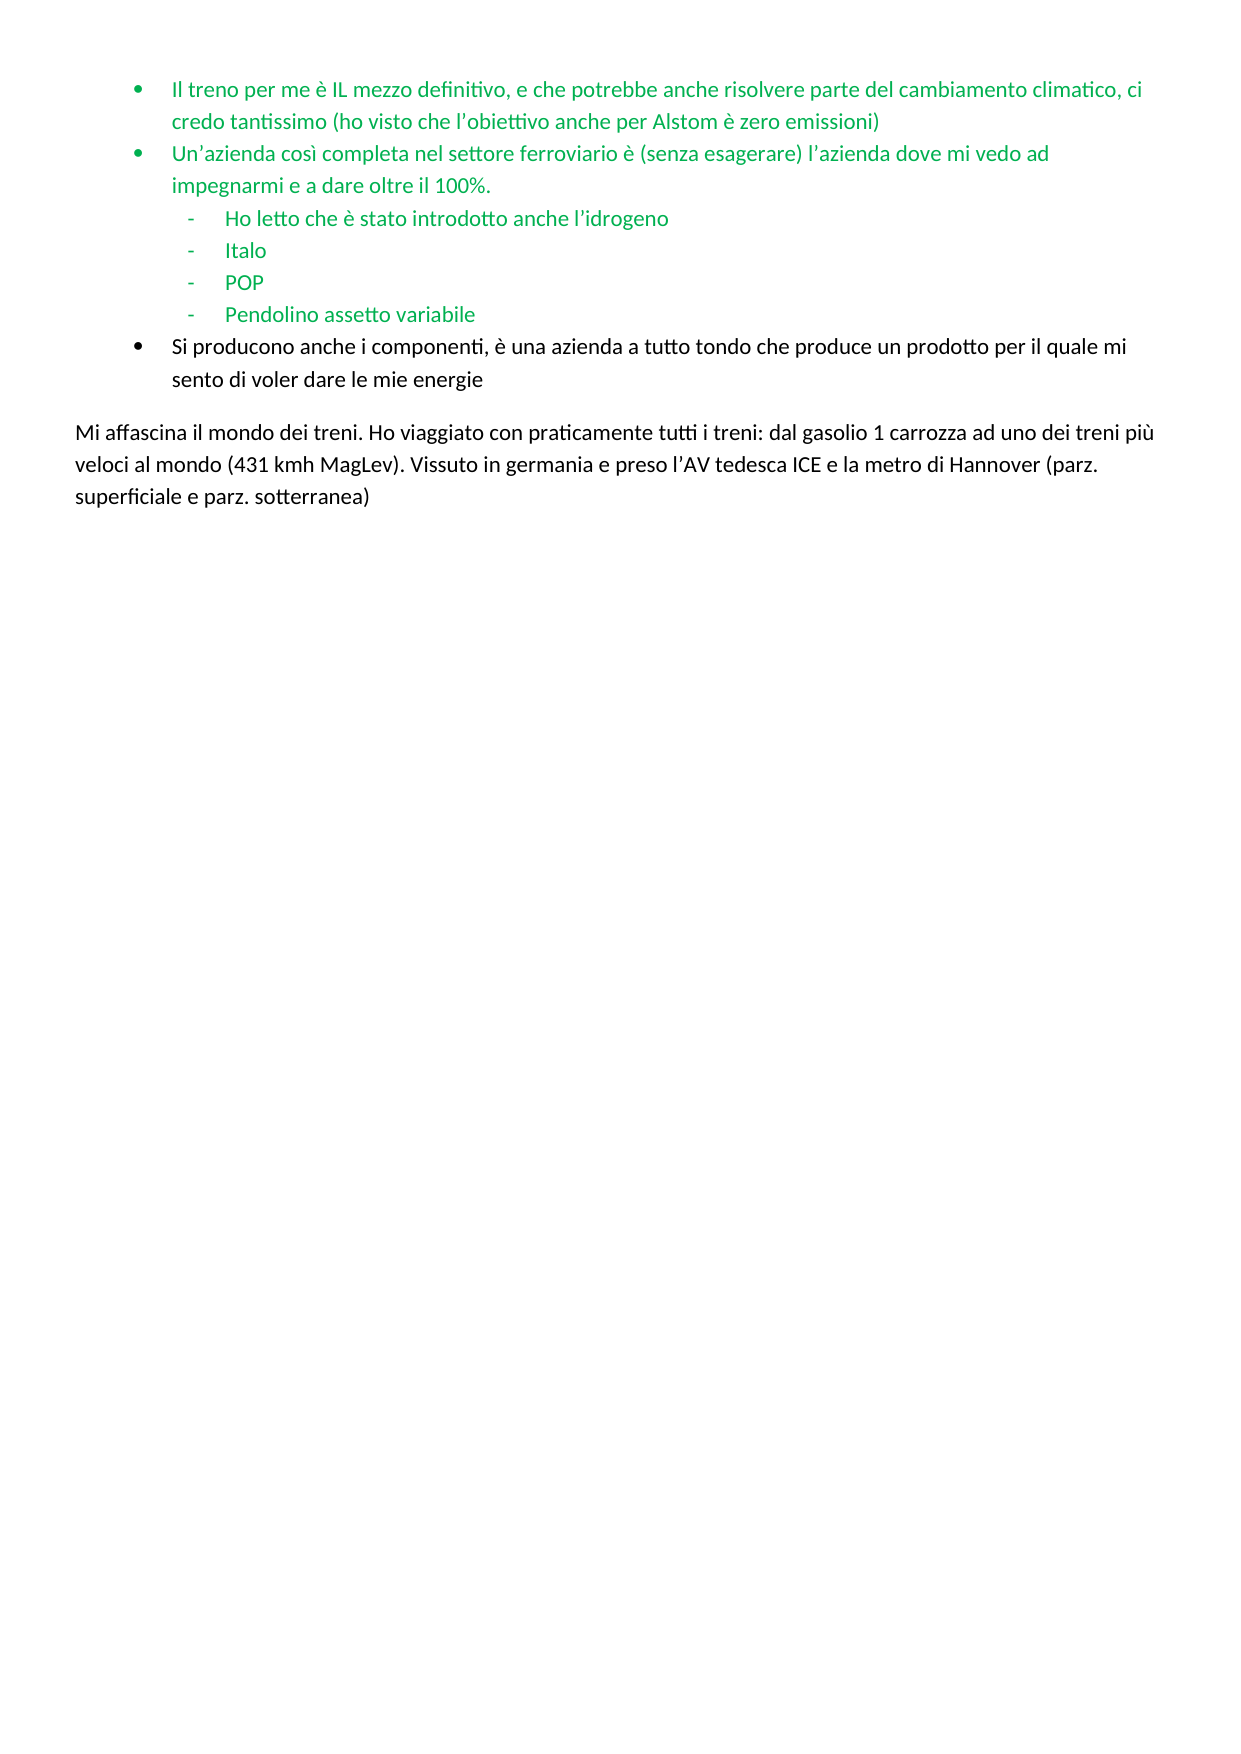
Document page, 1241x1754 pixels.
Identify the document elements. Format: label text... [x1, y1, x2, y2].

list Un’azienda così completa nel settore ferroviario è (senza esagerare) l’azienda dove mi vedo ad impegnarmi e a dare oltre il 100%. [134, 139, 1165, 199]
list Italo [187, 236, 1165, 264]
text Mi affascina il mondo dei treni. Ho viaggiato con praticamente tutti i treni: dal gasolio 1 carrozza ad uno dei treni più veloci al mondo (431 kmh MagLev). Vissuto in germania e preso l’AV tedesca ICE e la metro di Hannover (parz. superficiale e parz. sotterranea) [75, 418, 1165, 510]
list Pendolino assetto variabile [187, 300, 1165, 328]
list Si producono anche i componenti, è una azienda a tutto tondo che produce un prodotto per il quale mi sento di voler dare le mie energie [134, 332, 1165, 393]
list Ho letto che è stato introdotto anche l’idrogeno [187, 204, 1165, 232]
list Il treno per me è IL mezzo definitivo, e che potrebbe anche risolvere parte del cambiamento climatico, ci credo tantissimo (ho visto che l’obiettivo anche per Alstom è zero emissioni) [134, 75, 1165, 135]
list POP [187, 268, 1165, 296]
